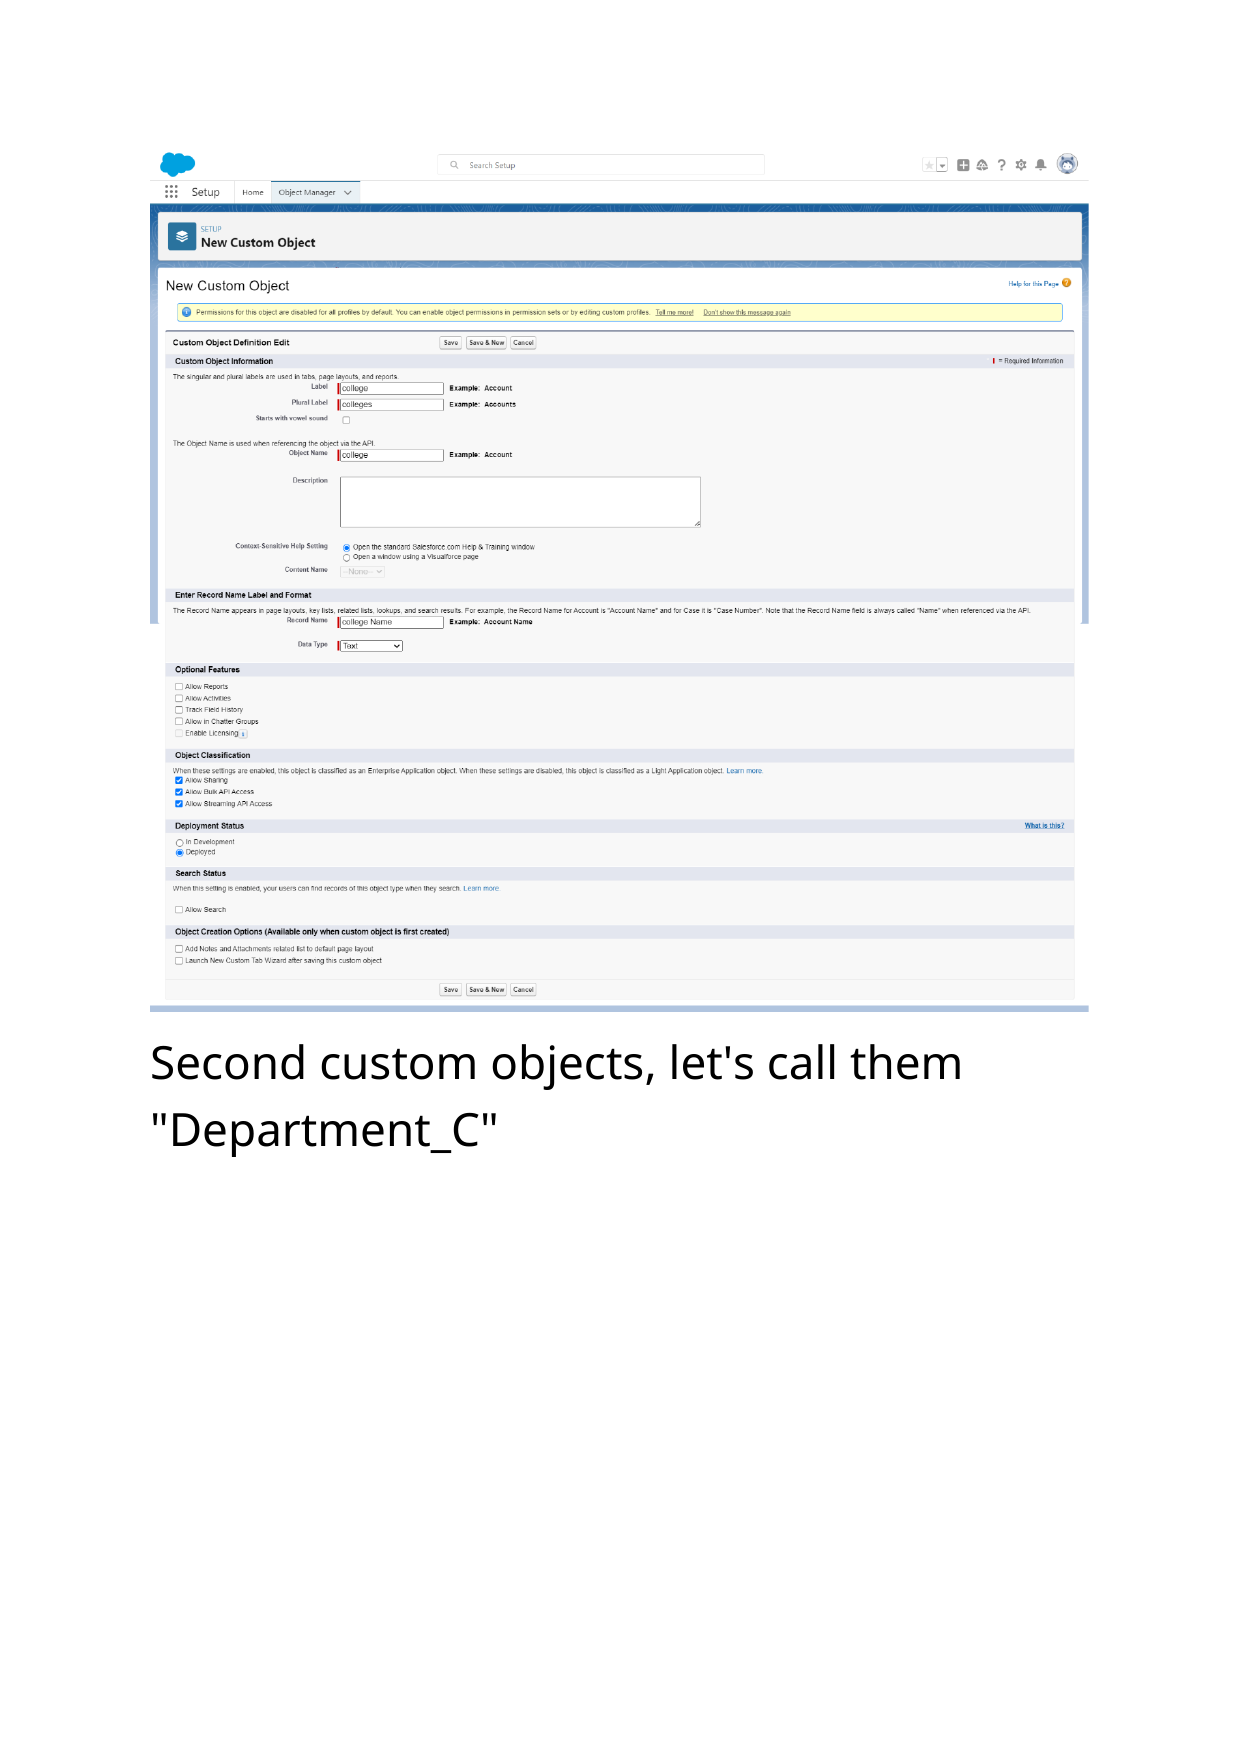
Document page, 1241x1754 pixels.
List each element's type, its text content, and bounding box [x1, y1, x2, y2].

picture [150, 150, 1089, 1012]
text Second custom objects, let's call them "Department_C" [150, 1030, 1090, 1160]
